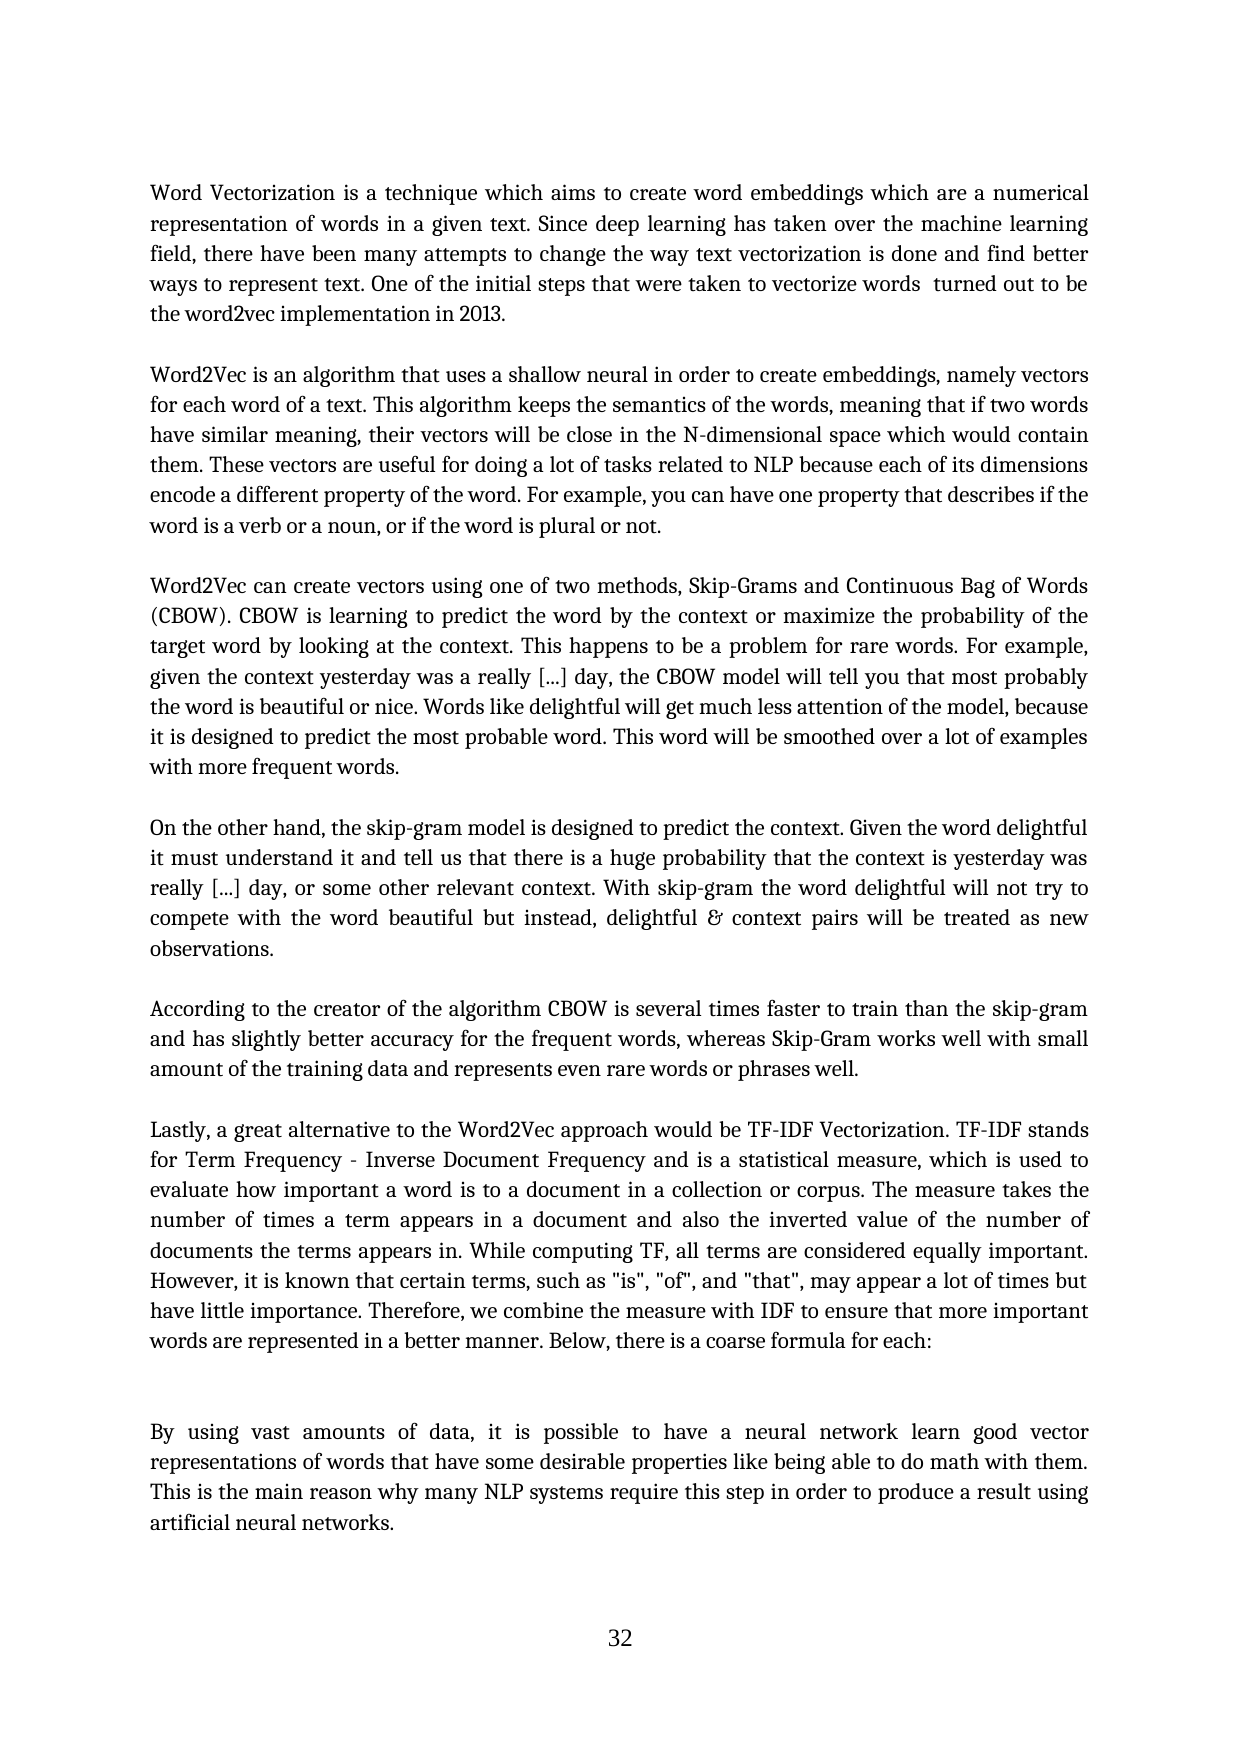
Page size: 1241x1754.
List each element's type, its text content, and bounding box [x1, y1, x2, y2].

text Word Vectorization is a technique which aims to create word embeddings which are a numerical representation of words in a given text. Since deep learning has taken over the machine learning field, there have been many attempts to change the way text vectorization is done and find better ways to represent text. One of the initial steps that were taken to vectorize words turned out to be the word2vec implementation in 2013. [150, 180, 1090, 327]
text According to the creator of the algorithm CBOW is several times faster to train than the skip-gram and has slightly better accuracy for the frequent words, whereas Skip-Gram works well with small amount of the training data and represents even rare words or phrases well. [150, 996, 1090, 1083]
text Word2Vec can create vectors using one of two methods, Skip-Grams and Continuous Bag of Words (CBOW). CBOW is learning to predict the word by the context or maximize the probability of the target word by looking at the context. This happens to be a problem for rare words. For example, given the context yesterday was a really [...] day, the CBOW model will tell you that most probably the word is beautiful or nice. Words like delightful will get much less attention of the model, because it is designed to predict the most probable word. This word will be smoothed over a lot of examples with more frequent words. [150, 573, 1090, 781]
text By using vast amounts of data, it is possible to have a neural network learn good vector representations of words that have some desirable properties like being able to do math with them. This is the main reason why many NLP systems require this step in order to produce a result using artificial neural networks. [150, 1419, 1090, 1536]
text Word2Vec is an algorithm that uses a shallow neural in order to create embeddings, namely vectors for each word of a text. This algorithm keeps the semantics of the words, meaning that if two words have similar meaning, their vectors will be close in the N-dimensional space which would contain them. These vectors are useful for doing a lot of tasks related to NLP because each of its dimensions encode a different property of the word. For example, you can have one property that describes if the word is a verb or a noun, or if the word is plural or not. [150, 361, 1090, 539]
text On the other hand, the skip-gram model is designed to predict the context. Given the word delightful it must understand it and tell us that there is a huge probability that the context is yesterday was really [...] day, or some other relevant context. With skip-gram the word delightful will not try to compete with the word beautiful but instead, delightful & context pairs will be treated as new observations. [150, 814, 1090, 962]
text Lastly, a great alternative to the Word2Vec approach would be TF-IDF Vectorization. TF-IDF stands for Term Frequency - Inverse Document Frequency and is a statistical measure, which is used to evaluate how important a word is to a document in a collection or corpus. The measure takes the number of times a term appears in a document and also the inverted value of the number of documents the terms appears in. While computing TF, all terms are considered equally important. However, it is known that certain terms, such as "is", "of", and "that", may appear a lot of times but have little importance. Therefore, we combine the measure with IDF to ensure that more important words are represented in a better manner. Below, there is a coarse formula for each: [150, 1117, 1090, 1354]
